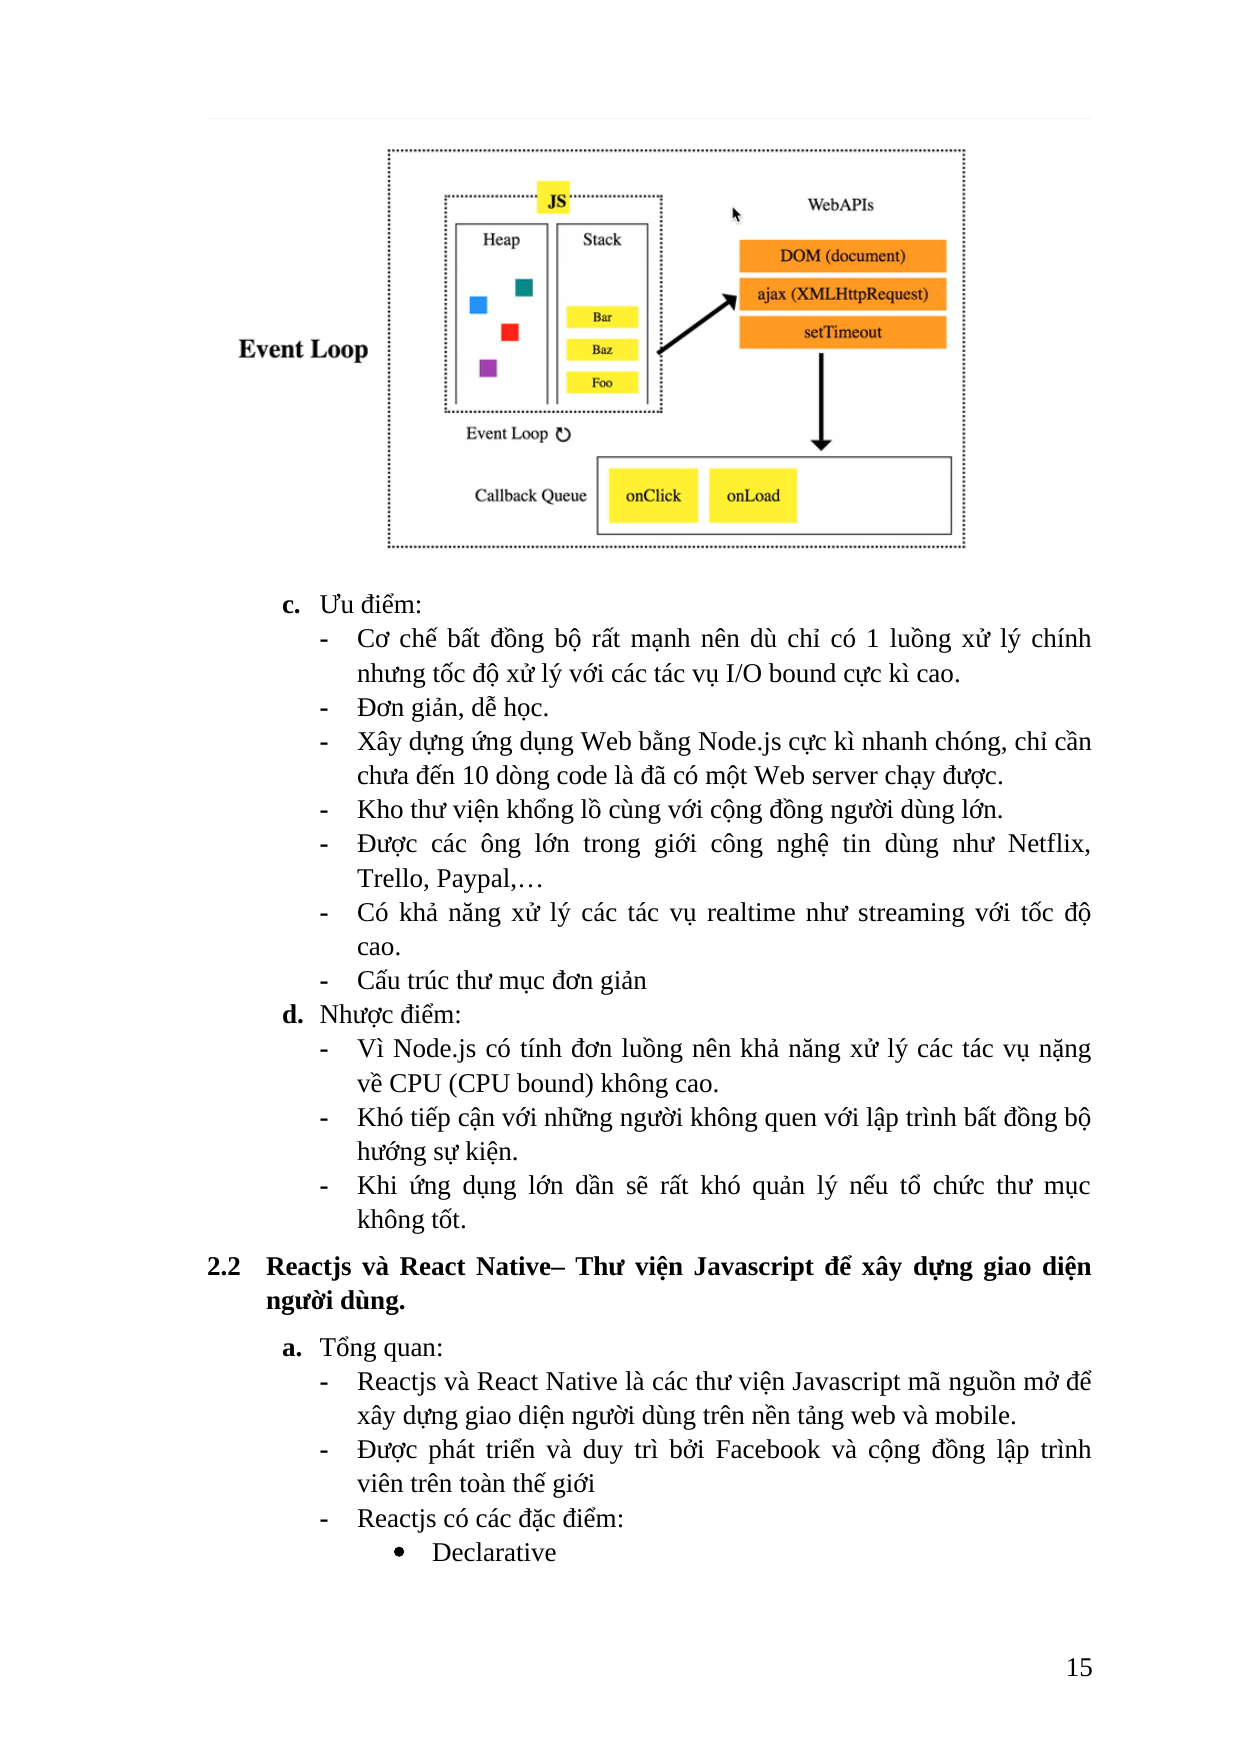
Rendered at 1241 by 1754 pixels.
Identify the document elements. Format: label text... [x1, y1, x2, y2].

list Xây dựng ứng dụng Web bằng Node.js cực kì nhanh chóng, chỉ cần chưa đến 10 dòng code là đã có một Web server chạy được. [319, 725, 1092, 790]
subtitle Reactjs và React Native– Thư viện Javascript để xây dựng giao diện người dùng. [207, 1250, 1092, 1315]
list Được phát triển và duy trì bởi Facebook và cộng đồng lập trình viên trên toàn thế giới [319, 1433, 1092, 1499]
list Ưu điểm: [282, 588, 1092, 619]
list Khó tiếp cận với những người không quen với lập trình bất đồng bộ hướng sự kiện. [319, 1101, 1092, 1166]
list Khi ứng dụng lớn dần sẽ rất khó quản lý nếu tổ chức thư mục không tốt. [319, 1169, 1092, 1234]
list Cơ chế bất đồng bộ rất mạnh nên dù chỉ có 1 luồng xử lý chính nhưng tốc độ xử lý với các tác vụ I/O bound cực kì cao. [319, 623, 1092, 688]
list Nhược điểm: [282, 998, 1092, 1029]
list Declarative [394, 1536, 1092, 1567]
list Reactjs có các đặc điểm: [319, 1502, 1092, 1533]
list Được các ông lớn trong giới công nghệ tin dùng như Netflix, Trello, Paypal,… [319, 828, 1092, 893]
list Cấu trúc thư mục đơn giản [319, 964, 1092, 995]
list Kho thư viện khổng lồ cùng với cộng đồng người dùng lớn. [319, 793, 1092, 824]
list Tổng quan: [282, 1331, 1092, 1362]
picture [206, 118, 1093, 586]
list Đơn giản, dễ học. [319, 691, 1092, 722]
list Có khả năng xử lý các tác vụ realtime như streaming với tốc độ cao. [319, 896, 1092, 961]
list Reactjs và React Native là các thư viện Javascript mã nguồn mở để xây dựng giao diện người dùng trên nền tảng web và mobile. [319, 1365, 1092, 1430]
list Vì Node.js có tính đơn luồng nên khả năng xử lý các tác vụ nặng về CPU (CPU bound) không cao. [319, 1033, 1092, 1098]
